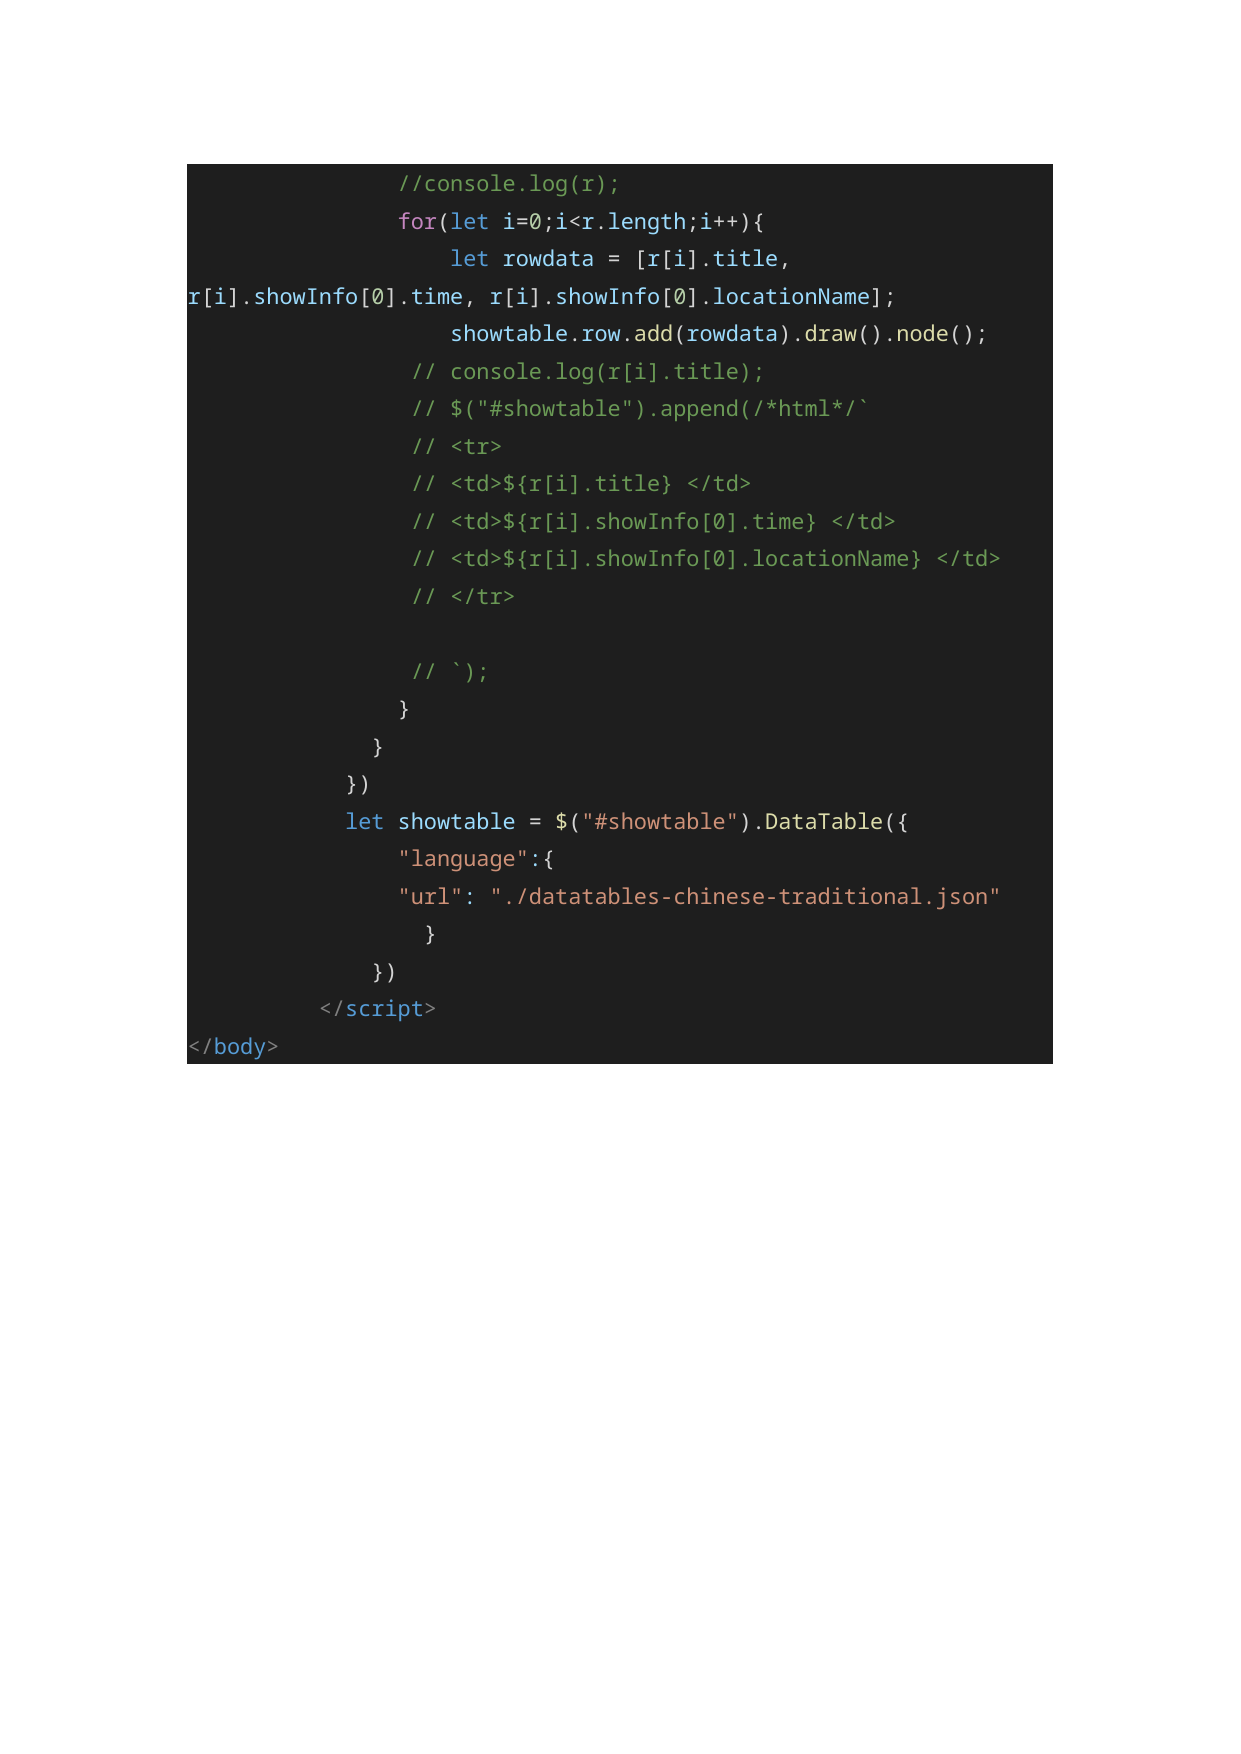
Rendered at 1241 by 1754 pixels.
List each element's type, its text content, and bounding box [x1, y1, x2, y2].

text } [187, 689, 1053, 727]
text //console.log(r); [187, 164, 1053, 202]
text // <tr> [187, 427, 1053, 464]
text }) [187, 952, 1053, 989]
text // `); [187, 652, 1053, 689]
text } [187, 914, 1053, 952]
text </script> [187, 989, 1053, 1027]
text let rowdata = [r[i].title, r[i].showInfo[0].time, r[i].showInfo[0].locationName]; [187, 239, 1053, 314]
text }) [187, 764, 1053, 802]
text "language":{ [187, 839, 1053, 877]
text // <td>${r[i].showInfo[0].locationName} </td> [187, 539, 1053, 577]
text showtable.row.add(rowdata).draw().node(); [187, 314, 1053, 352]
text // <td>${r[i].title} </td> [187, 464, 1053, 502]
text "url": "./datatables-chinese-traditional.json" [187, 877, 1053, 914]
text } [187, 727, 1053, 764]
text // </tr> [187, 577, 1053, 614]
text </body> [187, 1027, 1053, 1064]
text let showtable = $("#showtable").DataTable({ [187, 802, 1053, 839]
text // $("#showtable").append(/*html*/` [187, 389, 1053, 427]
text // <td>${r[i].showInfo[0].time} </td> [187, 502, 1053, 539]
text // console.log(r[i].title); [187, 352, 1053, 389]
text for(let i=0;i<r.length;i++){ [187, 202, 1053, 239]
